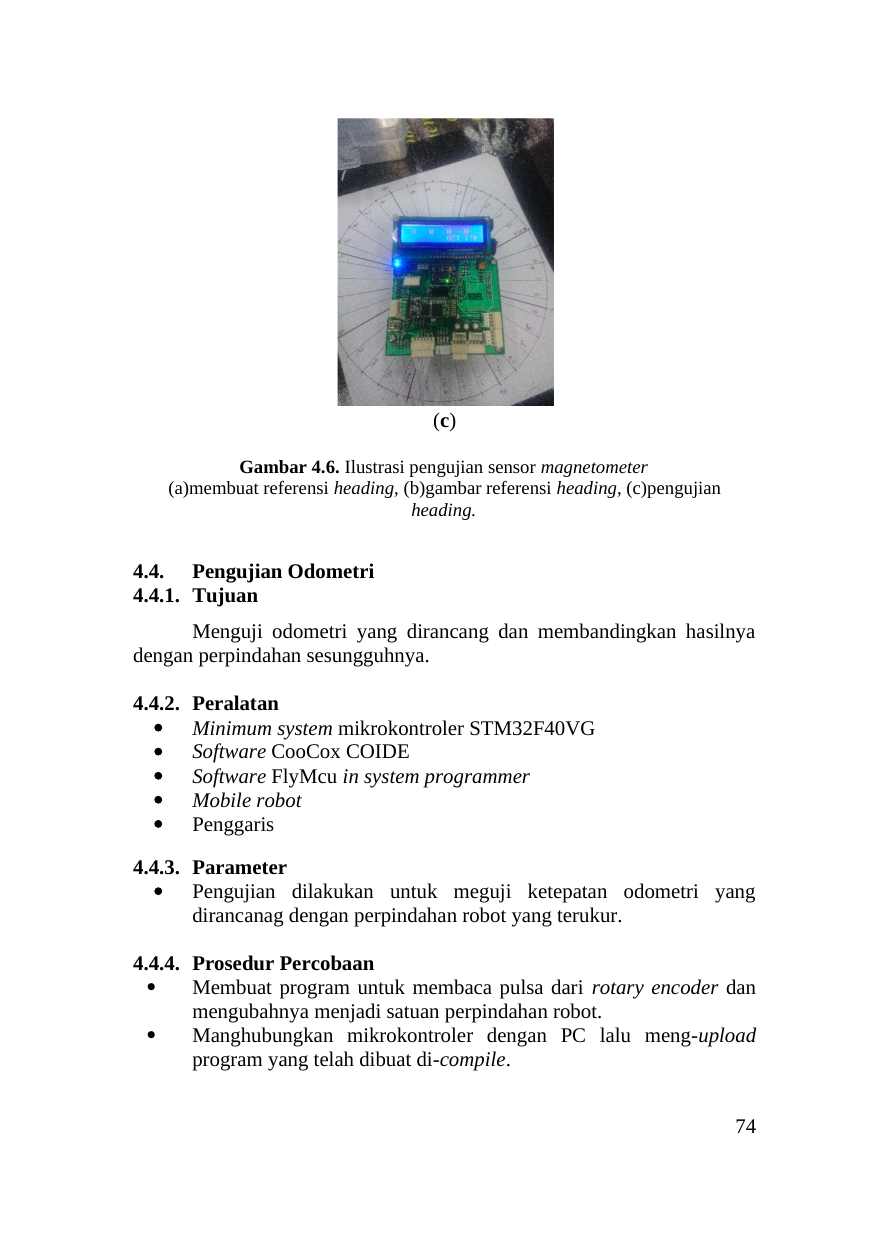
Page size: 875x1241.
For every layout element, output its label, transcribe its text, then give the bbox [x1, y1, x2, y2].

list Pengujian dilakukan untuk meguji ketepatan odometri yang dirancanag dengan perpindahan robot yang terukur. [154, 879, 756, 927]
list Parameter [133, 855, 756, 879]
list Software CooCox COIDE [154, 739, 756, 763]
text (c) [133, 407, 756, 432]
list Minimum system mikrokontroler STM32F40VG [154, 715, 756, 739]
list Tujuan [133, 583, 756, 607]
text Menguji odometri yang dirancang dan membandingkan hasilnya dengan perpindahan sesungguhnya. [133, 619, 756, 667]
list Manghubungkan mikrokontroler dengan PC lalu meng-upload program yang telah dibuat di-compile. [148, 1023, 756, 1071]
list Software FlyMcu in system programmer [154, 763, 756, 788]
text (a)membuat referensi heading, (b)gambar referensi heading, (c)pengujian heading. [133, 477, 756, 542]
list Peralatan [133, 691, 756, 715]
list Penggaris [154, 812, 756, 836]
list Mobile robot [154, 788, 756, 812]
list Prosedur Percobaan [133, 951, 756, 975]
text Gambar 4.6. Ilustrasi pengujian sensor magnetometer [133, 456, 756, 477]
list Membuat program untuk membaca pulsa dari rotary encoder dan mengubahnya menjadi satuan perpindahan robot. [148, 975, 756, 1023]
subtitle Pengujian Odometri [133, 558, 756, 583]
picture [338, 119, 554, 406]
